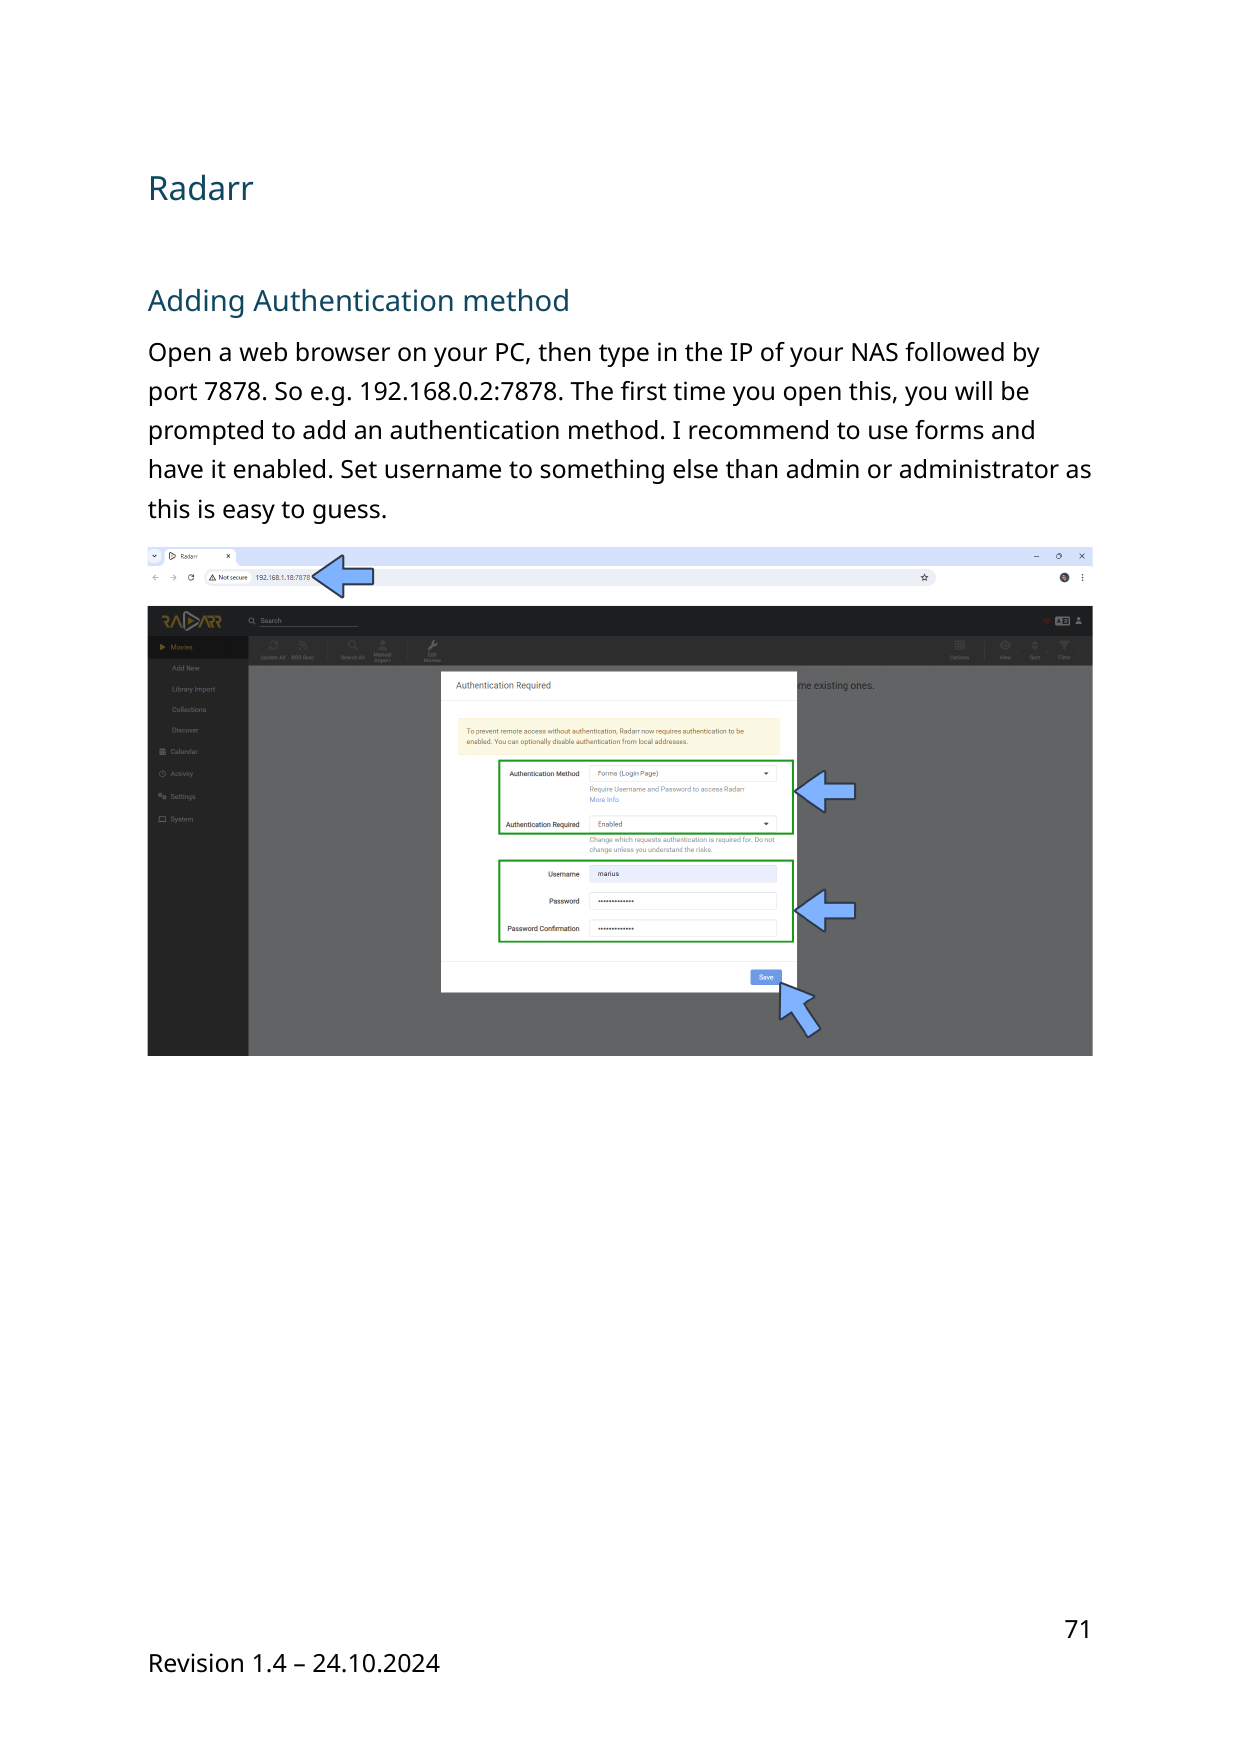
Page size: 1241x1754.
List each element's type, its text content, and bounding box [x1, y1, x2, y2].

picture [147, 547, 1093, 1056]
subtitle Adding Authentication method [148, 281, 1093, 320]
text Open a web browser on your PC, then type in the IP of your NAS followed by port 7878. So e.g. 192.168.0.2:7878. The first time you open this, you will be prompted to add an authentication method. I recommend to use forms and have it enabled. Set username to something else than admin or administrator as this is easy to guess. [148, 334, 1093, 525]
subtitle Radarr [148, 164, 1093, 210]
